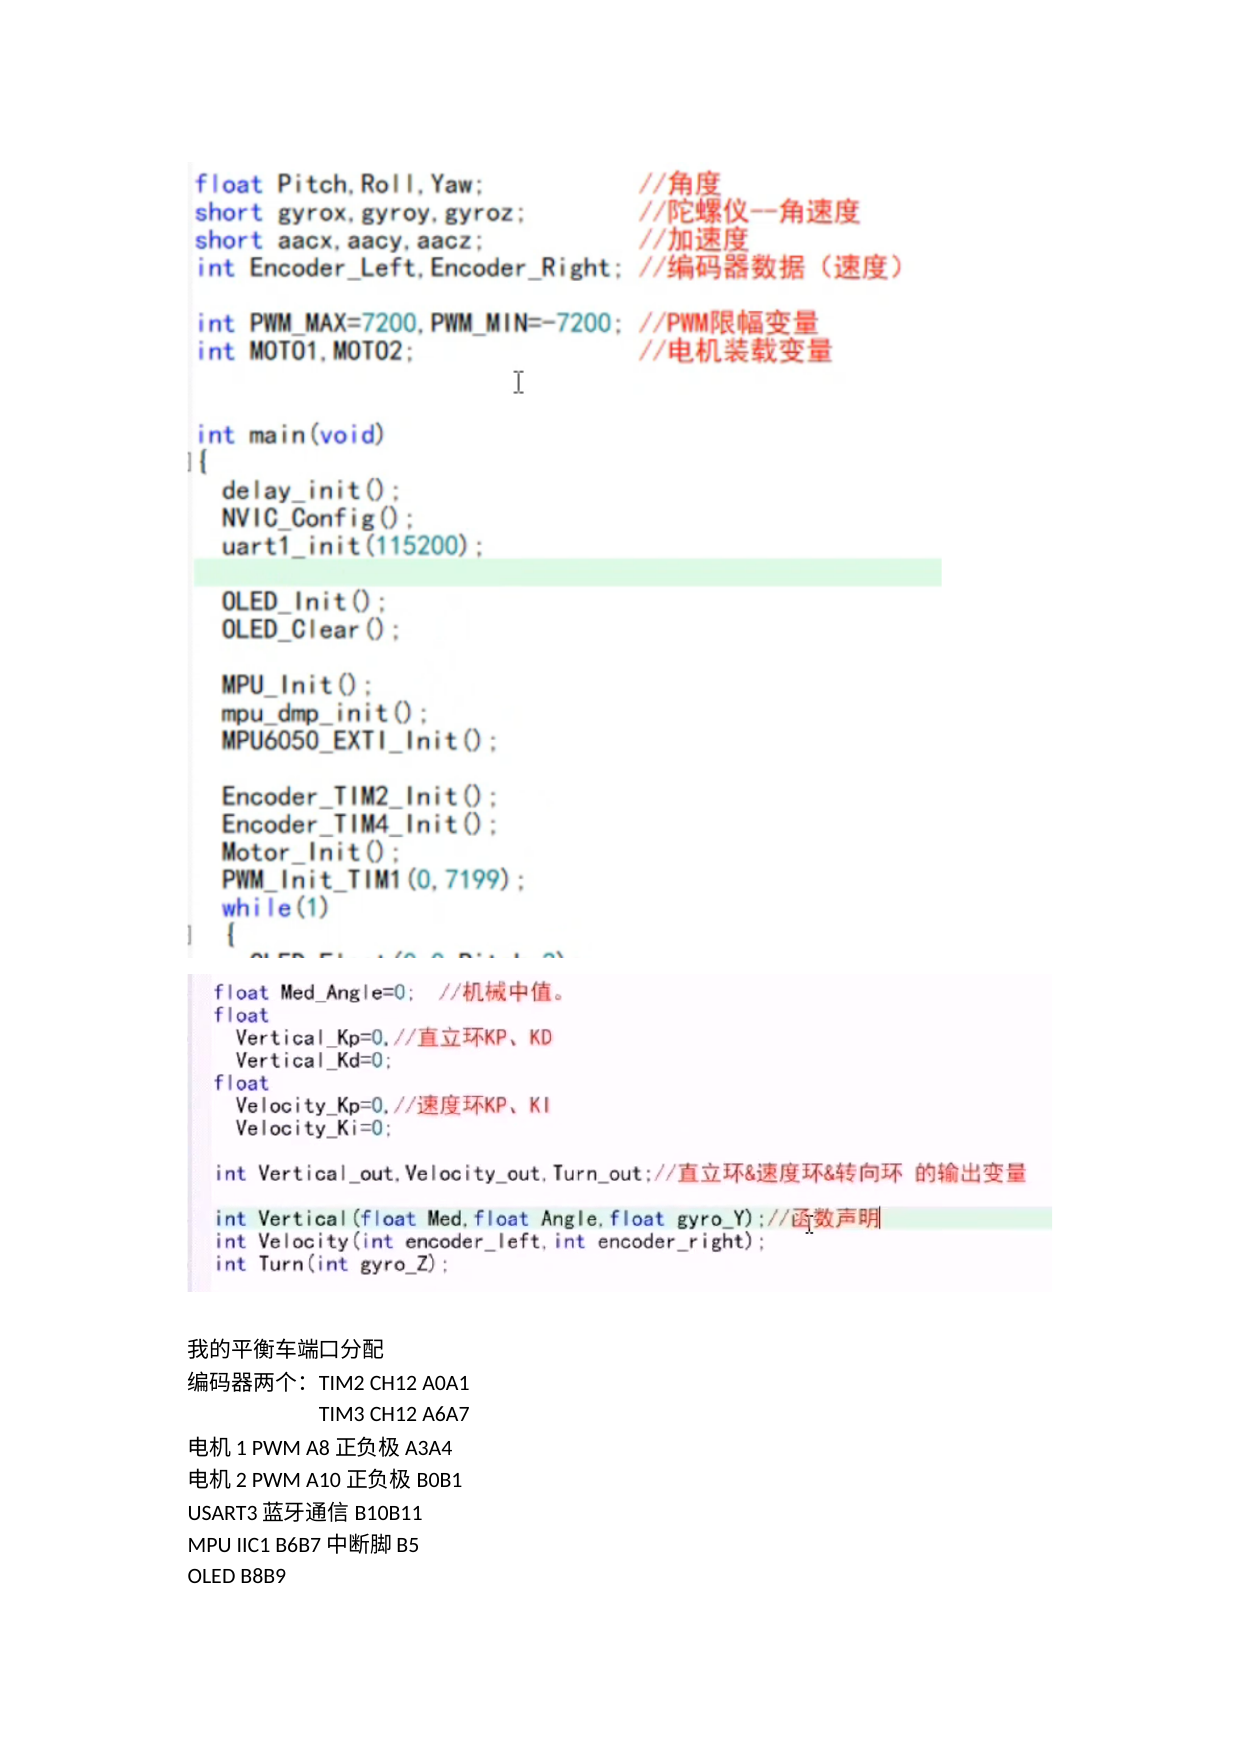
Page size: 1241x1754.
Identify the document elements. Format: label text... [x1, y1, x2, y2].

list OLED B8B9 [187, 1559, 1053, 1592]
list 我的平衡车端口分配 [187, 1332, 1053, 1364]
list 电机1 PWM A8 正负极A3A4 [187, 1429, 1053, 1462]
list MPU IIC1 B6B7 中断脚B5 [187, 1527, 1053, 1559]
list TIM3 CH12 A6A7 [275, 1397, 1053, 1429]
picture [187, 162, 942, 958]
picture [187, 974, 1053, 1292]
list 编码器两个：TIM2 CH12 A0A1 [187, 1364, 1053, 1397]
list 电机2 PWM A10 正负极 B0B1 [187, 1462, 1053, 1494]
list USART3蓝牙通信 B10B11 [187, 1494, 1053, 1527]
